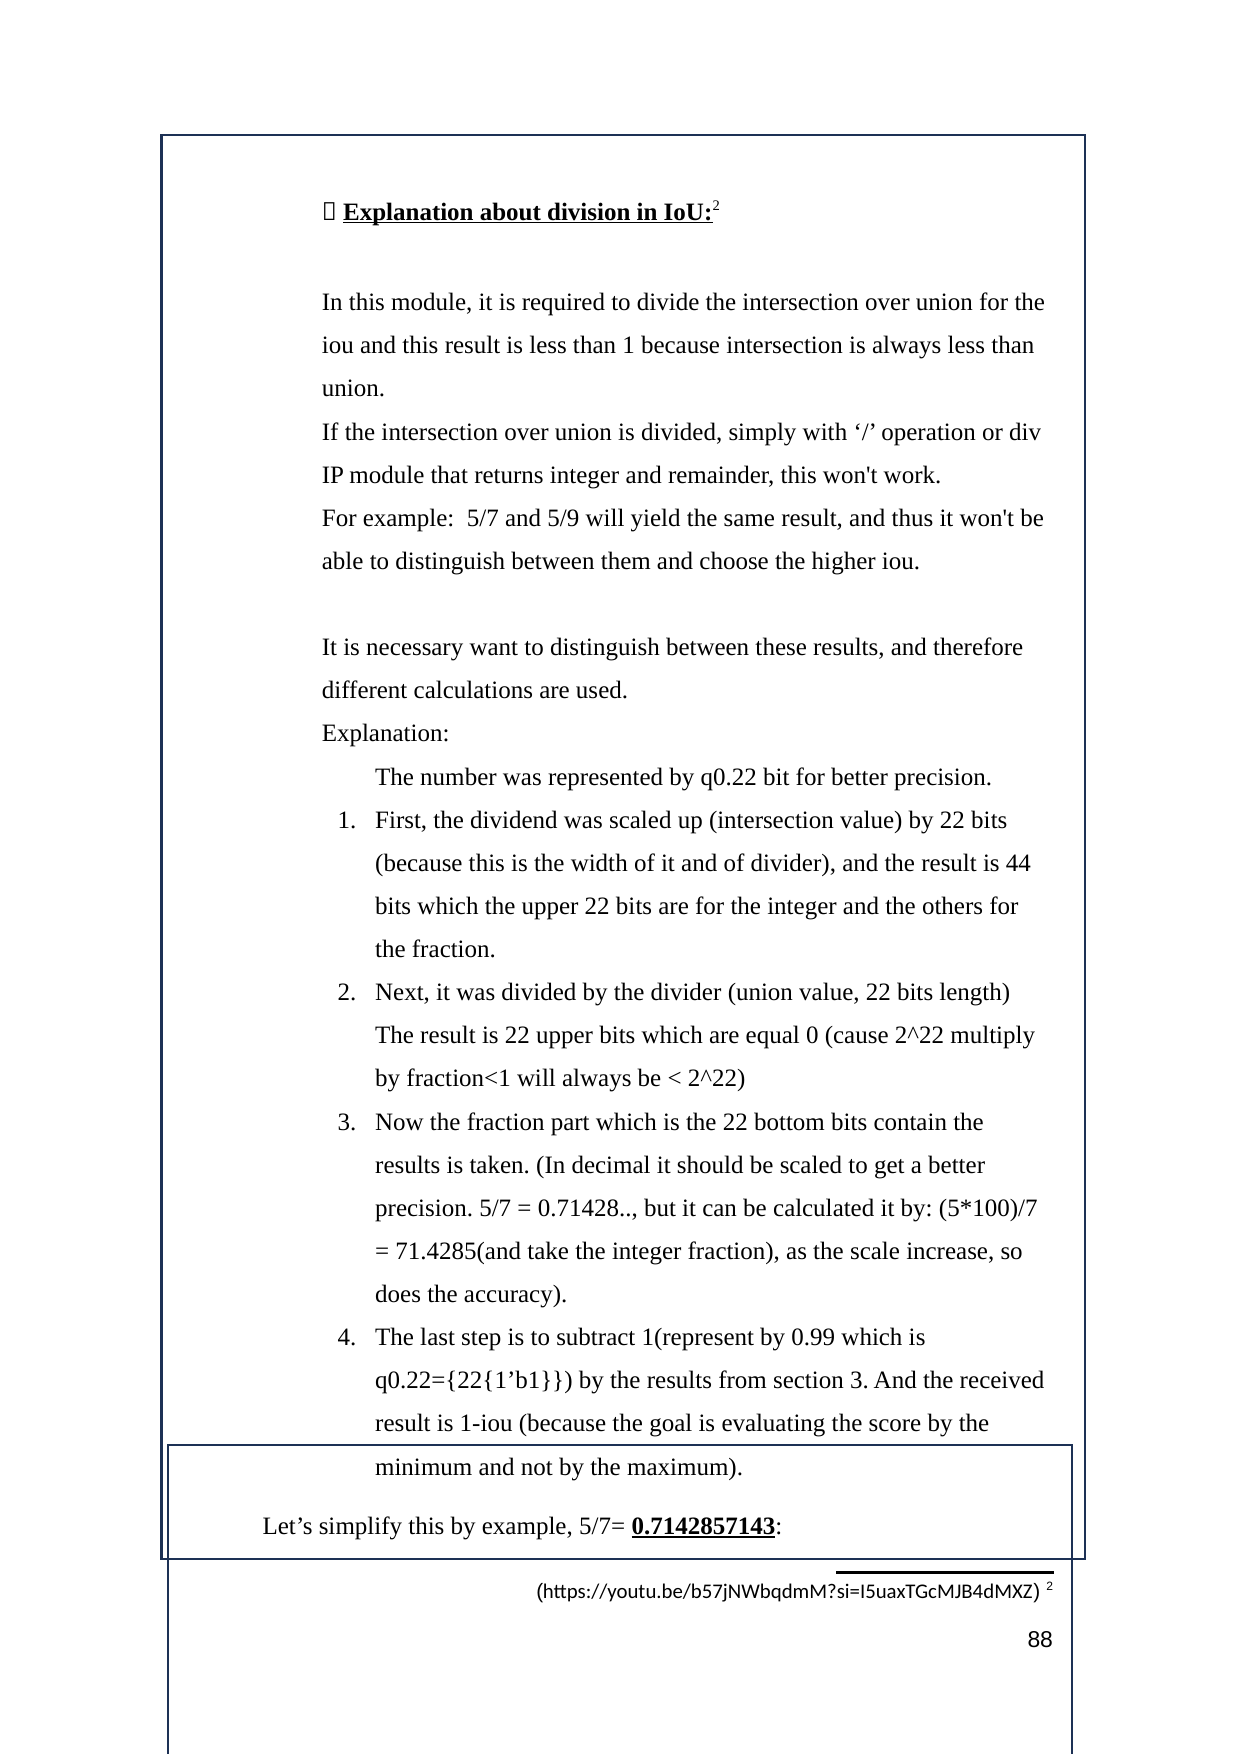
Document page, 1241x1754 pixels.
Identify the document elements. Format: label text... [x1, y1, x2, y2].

list Explanation about division in IoU: [322, 193, 1053, 227]
list The number was represented by q0.22 bit for better precision. [375, 762, 1053, 790]
list In this module, it is required to divide the intersection over union for the iou and this result is less than 1 because intersection is always less than union. [322, 287, 1053, 402]
list For example: 5/7 and 5/9 will yield the same result, and thus it won't be able to distinguish between them and choose the higher iou. [322, 503, 1053, 575]
text Let’s simplify this by example, 5/7= 0.7142857143: [262, 1511, 1053, 1540]
list Now the fraction part which is the 22 bottom bits contain the results is taken. (In decimal it should be scaled to get a better precision. 5/7 = 0.71428.., but it can be calculated it by: (5*100)/7 = 71.4285(and take the integer fraction), as the scale increase, so does the accuracy). [337, 1107, 1053, 1308]
list The last step is to subtract 1(represent by 0.99 which is q0.22={22{1’b1}}) by the results from section 3. And the received result is 1-iou (because the goal is evaluating the score by the minimum and not by the maximum). [337, 1322, 1053, 1444]
list Explanation: [322, 718, 1053, 747]
list First, the dividend was scaled up (intersection value) by 22 bits (because this is the width of it and of divider), and the result is 44 bits which the upper 22 bits are for the integer and the others for the fraction. [337, 805, 1053, 963]
list Next, it was divided by the divider (union value, 22 bits length) The result is 22 upper bits which are equal 0 (cause 2^22 multiply by fraction<1 will always be < 2^22) [337, 977, 1053, 1092]
list It is necessary want to distinguish between these results, and therefore different calculations are used. [322, 632, 1053, 704]
list The last step is to subtract 1(represent by 0.99 which is q0.22={22{1’b1}}) by the results from section 3. And the received result is 1-iou (because the goal is evaluating the score by the minimum and not by the maximum). [337, 1446, 1053, 1480]
list If the intersection over union is divided, simply with ‘/’ operation or div IP module that returns integer and remainder, this won't work. [322, 417, 1053, 488]
